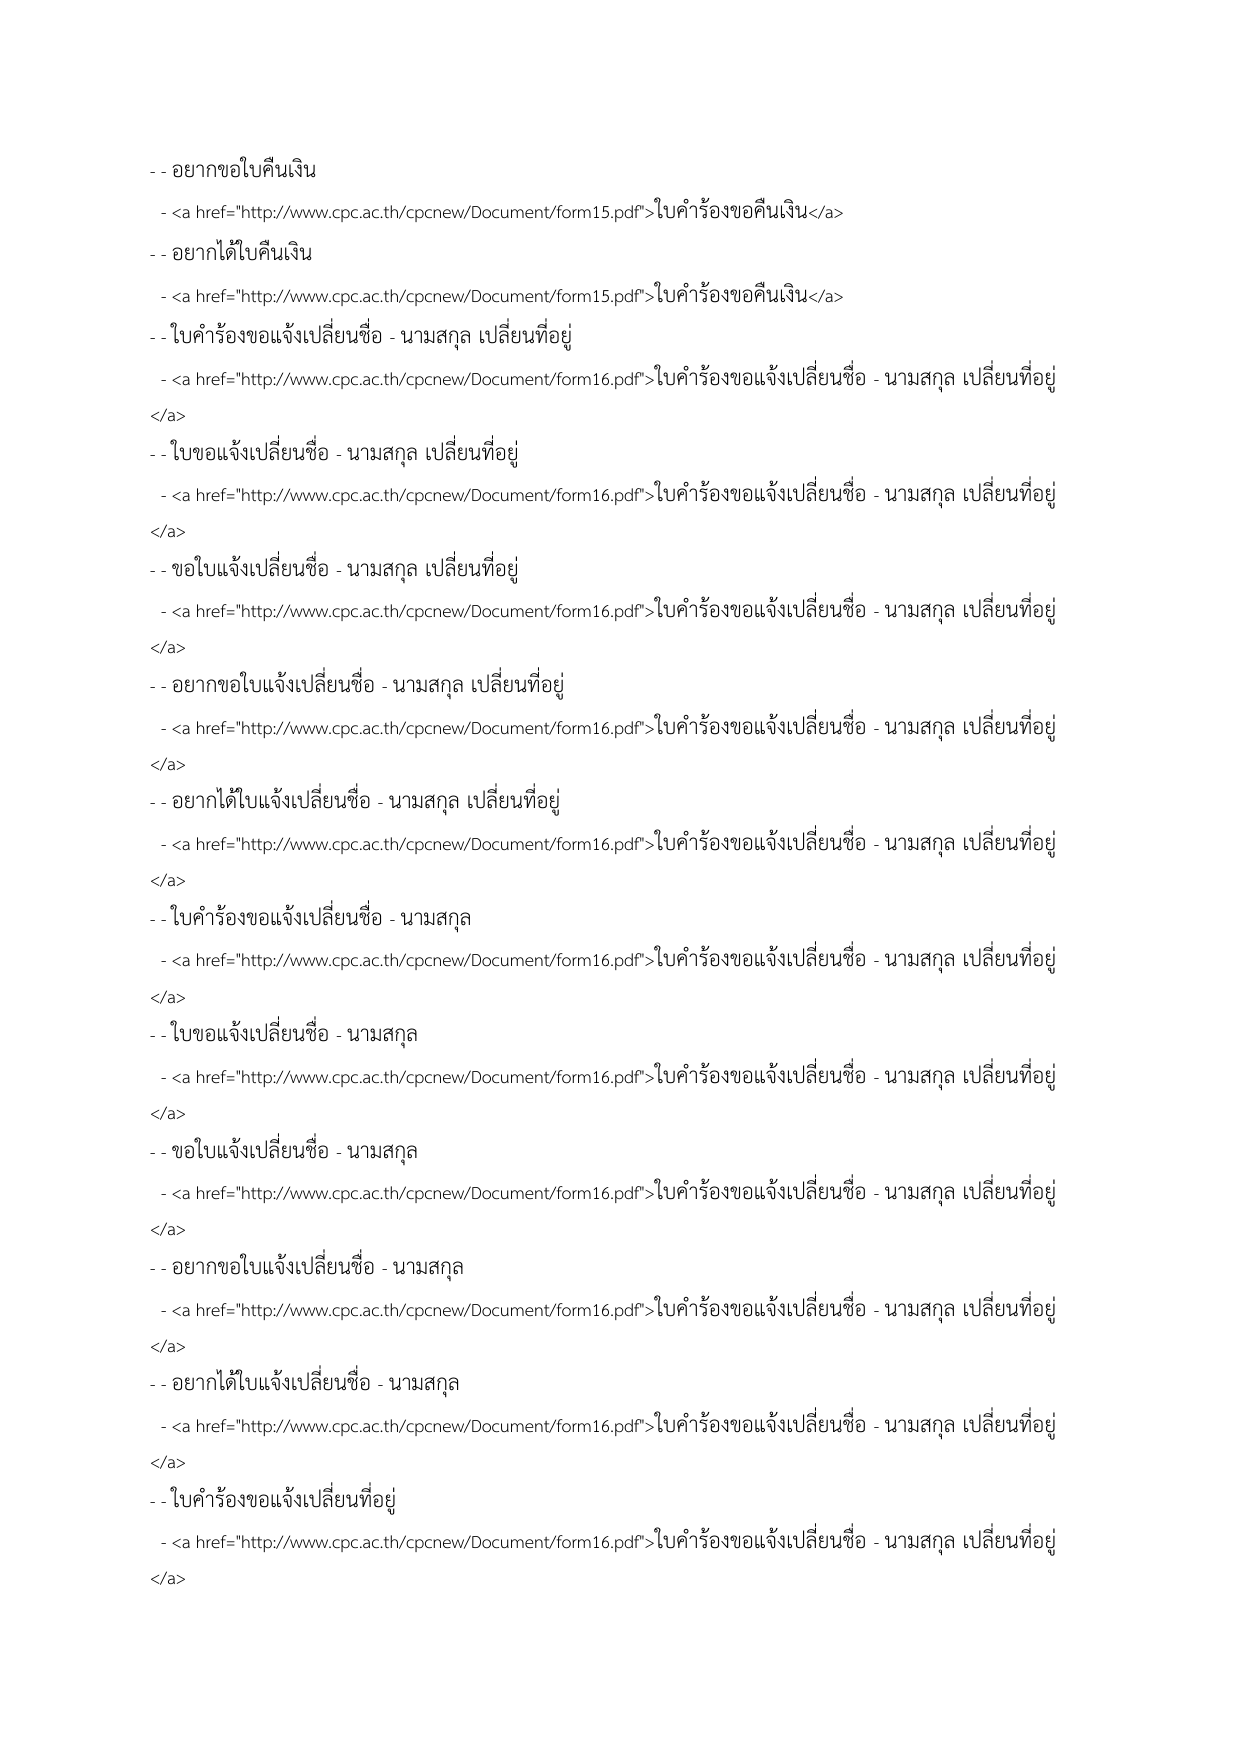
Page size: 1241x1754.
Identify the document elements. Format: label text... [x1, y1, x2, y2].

text - - อยากขอใบแจ้งเปลี่ยนชื่อ - นามสกุล เปลี่ยนที่อยู่ [150, 665, 1090, 707]
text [150, 1521, 1090, 1596]
text - - ใบคำร้องขอแจ้งเปลี่ยนที่อยู่ [150, 1480, 1090, 1521]
text - - ใบขอแจ้งเปลี่ยนชื่อ - นามสกุล เปลี่ยนที่อยู่ [150, 433, 1090, 474]
text - <a href="http://www.cpc.ac.th/cpcnew/Document/form16.pdf">ใบคำร้องขอแจ้งเปลี่ยนชื่อ - นามสกุล เปลี่ยนที่อยู่ </a> [150, 591, 1090, 665]
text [150, 1405, 1090, 1480]
text - - อยากได้ใบแจ้งเปลี่ยนชื่อ - นามสกุล เปลี่ยนที่อยู่ [150, 782, 1090, 823]
text - - ขอใบแจ้งเปลี่ยนชื่อ - นามสกุล [150, 1131, 1090, 1172]
text - <a href="http://www.cpc.ac.th/cpcnew/Document/form16.pdf">ใบคำร้องขอแจ้งเปลี่ยนชื่อ - นามสกุล เปลี่ยนที่อยู่ </a> [150, 1172, 1090, 1247]
text - - อยากได้ใบแจ้งเปลี่ยนชื่อ - นามสกุล [150, 1363, 1090, 1405]
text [150, 275, 1090, 316]
text - - อยากได้ใบคืนเงิน [150, 233, 1090, 275]
text - <a href="http://www.cpc.ac.th/cpcnew/Document/form16.pdf">ใบคำร้องขอแจ้งเปลี่ยนชื่อ - นามสกุล เปลี่ยนที่อยู่ </a> [150, 474, 1090, 549]
text - - ใบขอแจ้งเปลี่ยนชื่อ - นามสกุล [150, 1014, 1090, 1056]
text - - ใบคำร้องขอแจ้งเปลี่ยนชื่อ - นามสกุล [150, 898, 1090, 939]
text - - ใบคำร้องขอแจ้งเปลี่ยนชื่อ - นามสกุล เปลี่ยนที่อยู่ [150, 316, 1090, 358]
text - <a href="http://www.cpc.ac.th/cpcnew/Document/form16.pdf">ใบคำร้องขอแจ้งเปลี่ยนชื่อ - นามสกุล เปลี่ยนที่อยู่ </a> [150, 358, 1090, 433]
text - <a href="http://www.cpc.ac.th/cpcnew/Document/form16.pdf">ใบคำร้องขอแจ้งเปลี่ยนชื่อ - นามสกุล เปลี่ยนที่อยู่ </a> [150, 823, 1090, 898]
text - - อยากขอใบคืนเงิน [150, 150, 1090, 192]
text - - ขอใบแจ้งเปลี่ยนชื่อ - นามสกุล เปลี่ยนที่อยู่ [150, 549, 1090, 591]
text - - อยากขอใบแจ้งเปลี่ยนชื่อ - นามสกุล [150, 1247, 1090, 1289]
text - <a href="http://www.cpc.ac.th/cpcnew/Document/form16.pdf">ใบคำร้องขอแจ้งเปลี่ยนชื่อ - นามสกุล เปลี่ยนที่อยู่ </a> [150, 707, 1090, 782]
text - <a href="http://www.cpc.ac.th/cpcnew/Document/form16.pdf">ใบคำร้องขอแจ้งเปลี่ยนชื่อ - นามสกุล เปลี่ยนที่อยู่ </a> [150, 1289, 1090, 1363]
text - <a href="http://www.cpc.ac.th/cpcnew/Document/form16.pdf">ใบคำร้องขอแจ้งเปลี่ยนชื่อ - นามสกุล เปลี่ยนที่อยู่ </a> [150, 939, 1090, 1014]
text - <a href="http://www.cpc.ac.th/cpcnew/Document/form16.pdf">ใบคำร้องขอแจ้งเปลี่ยนชื่อ - นามสกุล เปลี่ยนที่อยู่ </a> [150, 1056, 1090, 1131]
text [150, 192, 1090, 233]
